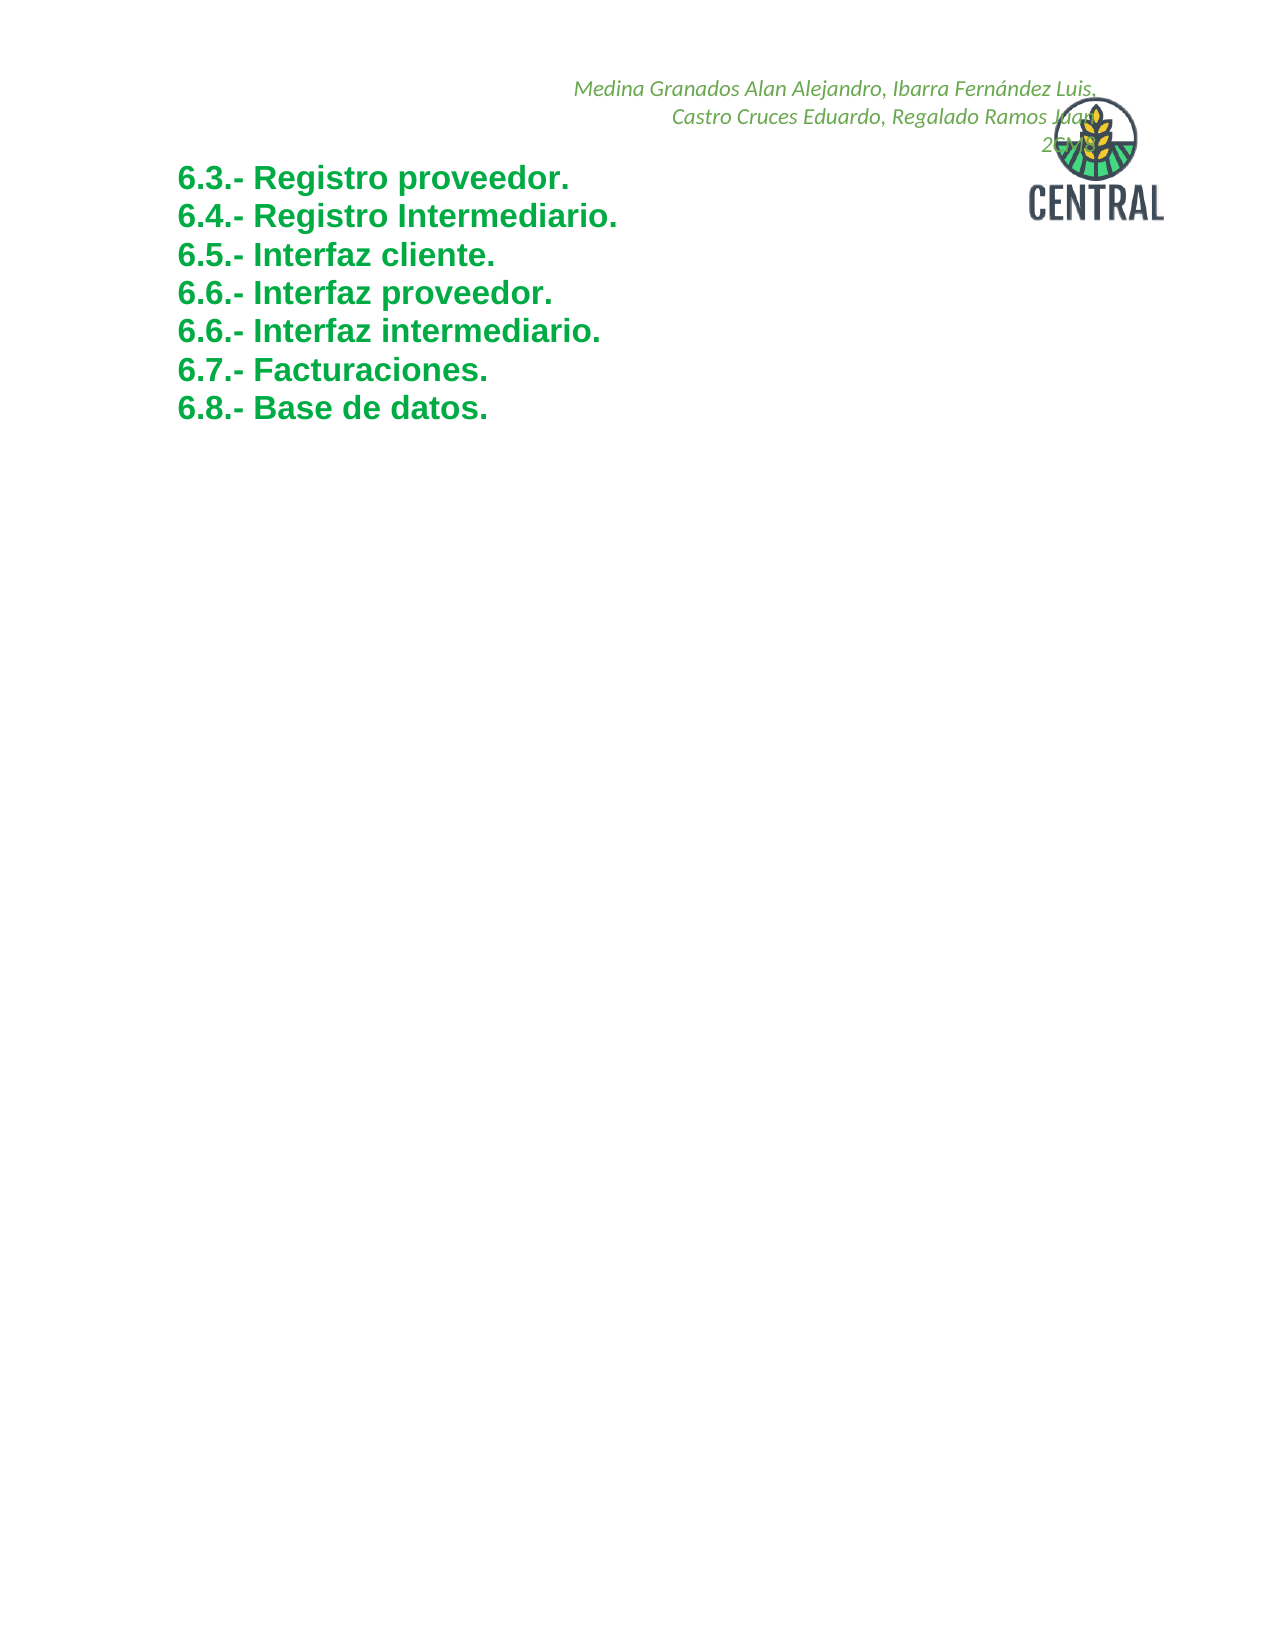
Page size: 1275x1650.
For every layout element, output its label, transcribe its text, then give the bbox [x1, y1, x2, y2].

text 6.6.- Interfaz proveedor. [177, 273, 1098, 312]
text 6.8.- Base de datos. [177, 388, 1098, 427]
text 6.3.- Registro proveedor. [177, 158, 1098, 196]
picture [1027, 95, 1164, 221]
text 6.6.- Interfaz intermediario. [177, 312, 1098, 350]
picture [1029, 114, 1035, 123]
text 6.5.- Interfaz cliente. [177, 235, 1098, 273]
text 6.4.- Registro Intermediario. [177, 196, 1098, 235]
text 6.7.- Facturaciones. [177, 350, 1098, 388]
